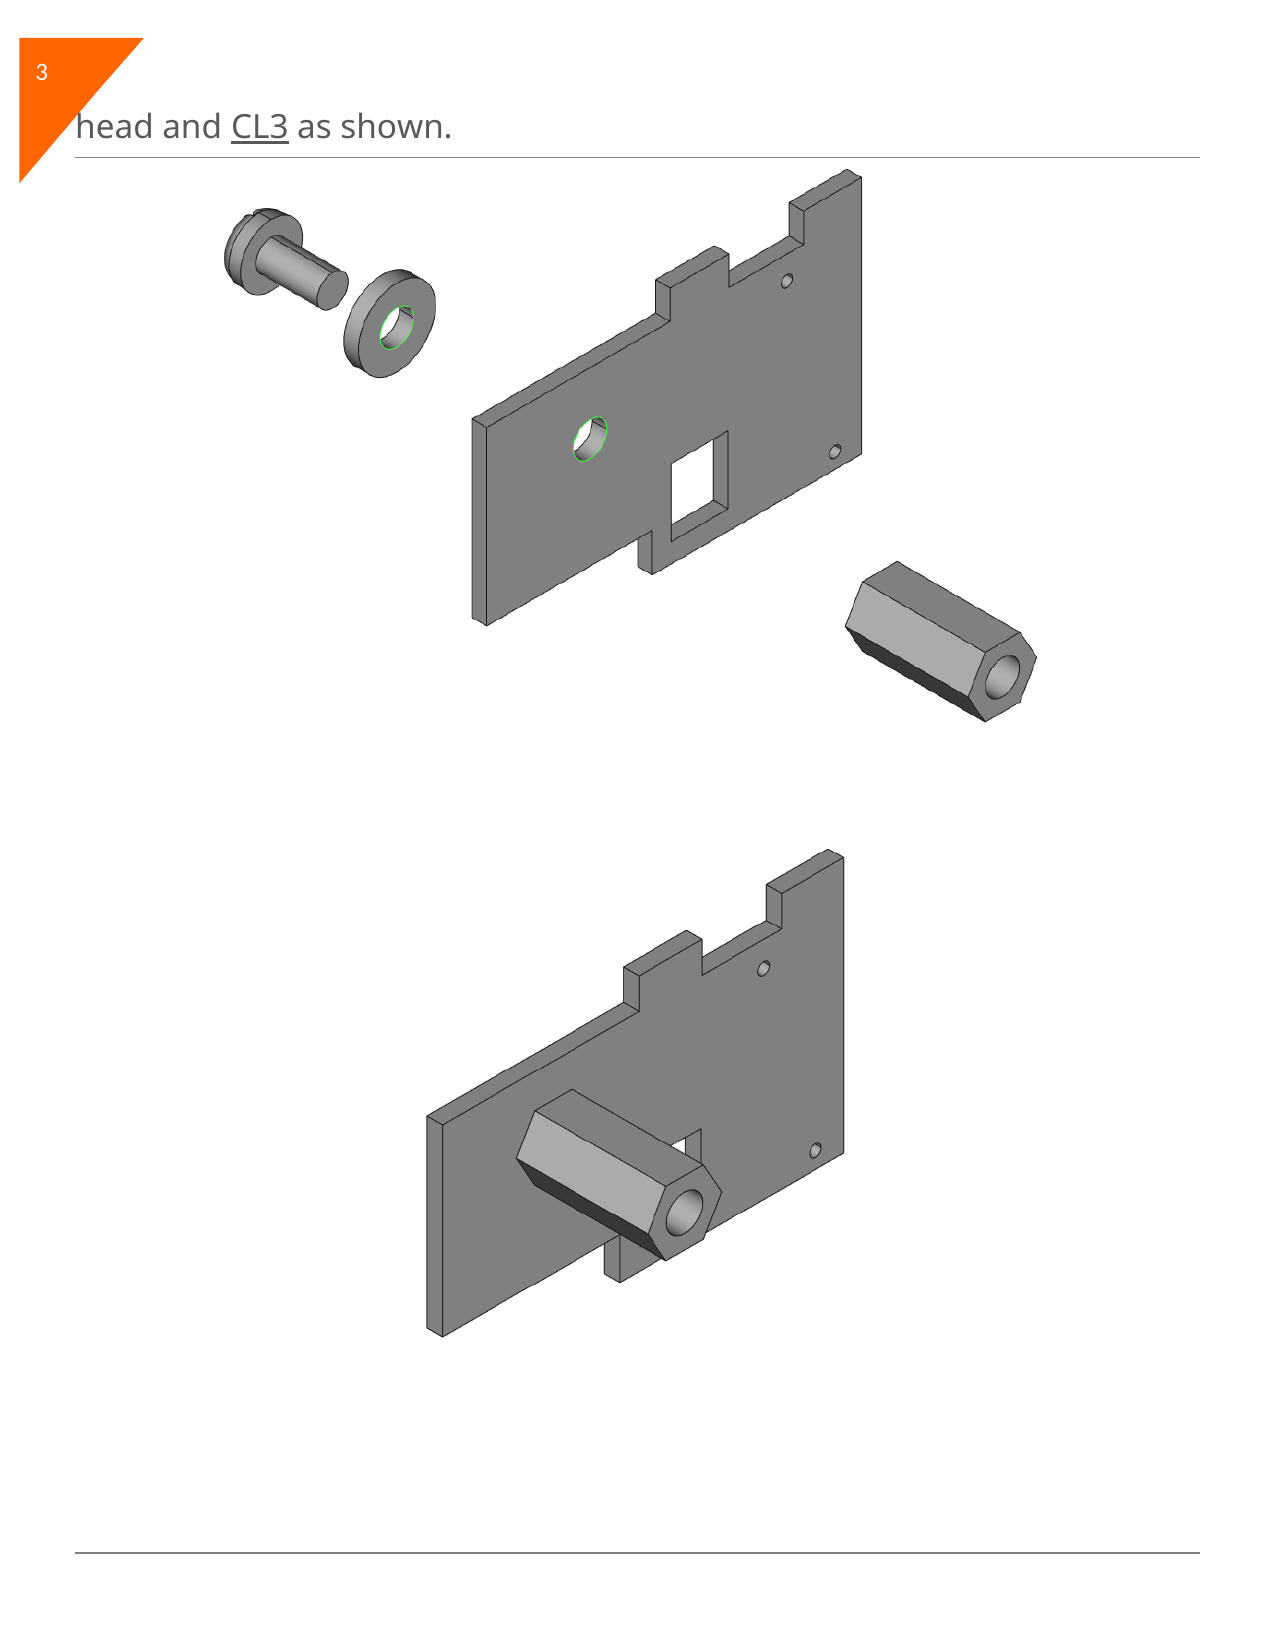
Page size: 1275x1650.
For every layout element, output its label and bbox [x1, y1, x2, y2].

text [75, 103, 1200, 157]
picture [216, 158, 1059, 745]
picture [396, 829, 879, 1369]
